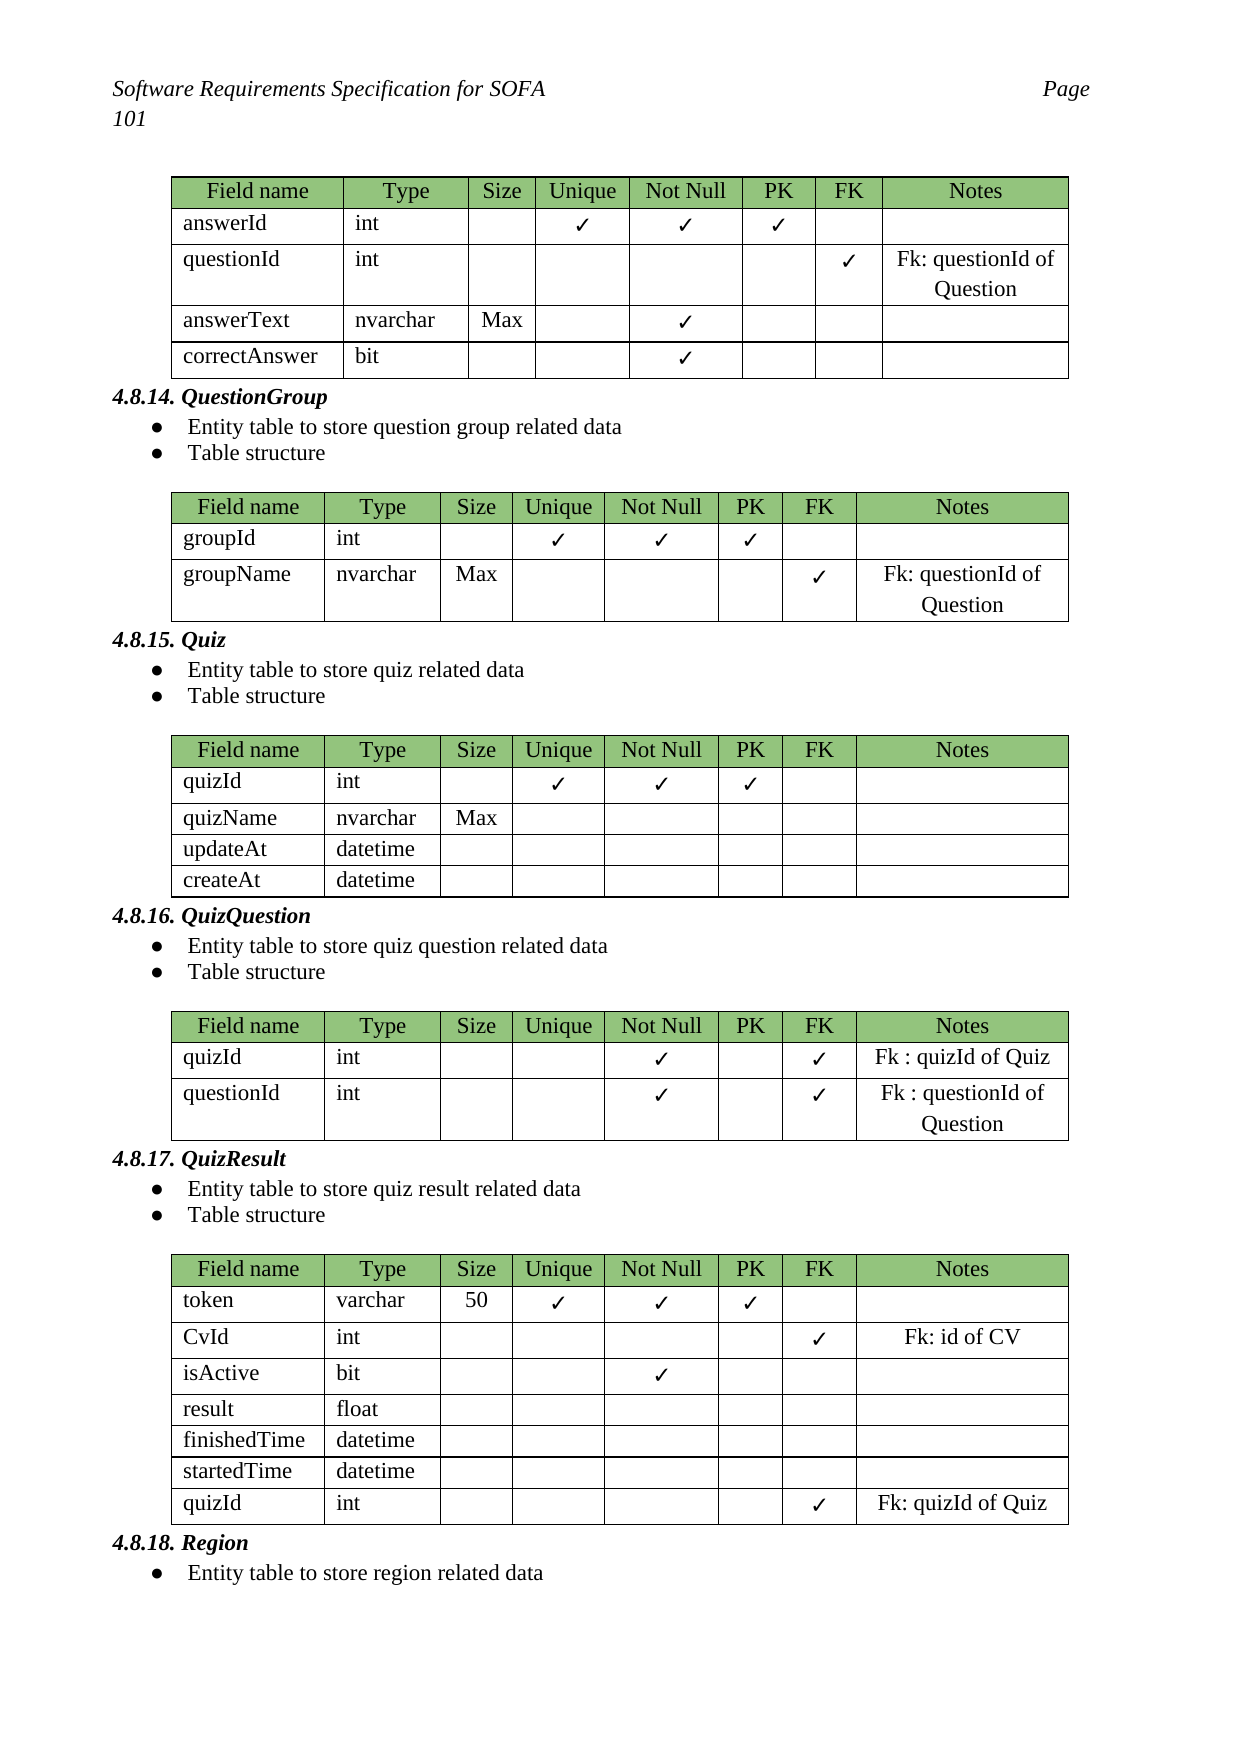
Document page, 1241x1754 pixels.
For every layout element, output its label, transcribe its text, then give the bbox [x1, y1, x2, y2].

table_cell createAt [172, 866, 324, 896]
table_header PK [719, 1255, 782, 1286]
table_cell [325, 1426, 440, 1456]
table_cell [719, 1323, 782, 1358]
table_cell [441, 1323, 512, 1358]
table_cell nvarchar [344, 306, 468, 341]
table_cell ✓ [513, 524, 604, 559]
subtitle 4.8.18. Region [112, 1529, 1128, 1555]
table_header Notes [857, 1255, 1068, 1286]
table_cell [513, 866, 604, 896]
table_cell [441, 524, 512, 559]
table_cell ✓ [630, 306, 742, 341]
table_cell Max [469, 306, 535, 341]
table_cell [513, 804, 604, 834]
table_header Field name [172, 736, 324, 767]
table_cell ✓ [605, 1043, 718, 1078]
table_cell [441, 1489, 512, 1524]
table_cell [857, 524, 1068, 559]
table_cell Fk: questionId of Question [883, 245, 1068, 305]
table_header PK [719, 493, 782, 523]
list Table structure [150, 1202, 1128, 1228]
table_cell nvarchar [325, 560, 440, 621]
table_cell [469, 245, 535, 305]
table_cell int [344, 245, 468, 305]
table_cell int [325, 1079, 440, 1140]
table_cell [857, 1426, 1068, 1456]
table_cell [441, 768, 512, 803]
table_cell [441, 1359, 512, 1394]
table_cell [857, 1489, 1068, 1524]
table_header Field name [172, 493, 324, 523]
table_cell ✓ [513, 768, 604, 803]
table_cell [605, 1323, 718, 1358]
table_cell bit [325, 1359, 440, 1394]
table_cell ✓ [513, 1287, 604, 1322]
table_cell int [325, 1323, 440, 1358]
table_cell bit [344, 343, 468, 377]
table_header Notes [883, 178, 1068, 208]
table_cell finishedTime [172, 1426, 324, 1456]
table_cell int [325, 524, 440, 559]
list Entity table to store question group related data [150, 413, 1128, 439]
table_cell CvId [172, 1323, 324, 1358]
table_cell datetime [325, 835, 440, 865]
table_cell Fk : quizId of Quiz [857, 1043, 1068, 1078]
list Table structure [150, 439, 1128, 466]
table_cell [630, 245, 742, 305]
table_cell [513, 1323, 604, 1358]
table_cell [743, 343, 815, 377]
table_cell [719, 866, 782, 896]
subtitle 4.8.17. QuizResult [112, 1145, 1128, 1171]
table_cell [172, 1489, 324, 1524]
subtitle 4.8.16. QuizQuestion [112, 902, 1128, 928]
table_cell [441, 1043, 512, 1078]
table_cell [469, 343, 535, 377]
table_cell ✓ [783, 1043, 856, 1078]
table_cell token [172, 1287, 324, 1322]
table_cell [883, 343, 1068, 377]
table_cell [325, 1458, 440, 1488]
table_cell [857, 1359, 1068, 1394]
table_cell ✓ [536, 209, 629, 244]
table_header Not Null [630, 178, 742, 208]
table_header Size [469, 178, 535, 208]
table_cell int [344, 209, 468, 244]
table_cell [513, 1359, 604, 1394]
table_cell [743, 306, 815, 341]
table_header Notes [857, 493, 1068, 523]
table_header Size [441, 1255, 512, 1286]
table_cell [783, 524, 856, 559]
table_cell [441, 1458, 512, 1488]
table_cell [536, 245, 629, 305]
table_header Unique [513, 1012, 604, 1042]
table_header Type [325, 1012, 440, 1042]
table_cell [441, 866, 512, 896]
table_cell float [325, 1395, 440, 1425]
table_cell ✓ [605, 1287, 718, 1322]
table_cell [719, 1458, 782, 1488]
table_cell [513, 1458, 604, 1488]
table_header Not Null [605, 736, 718, 767]
table_header FK [783, 1255, 856, 1286]
table_header Not Null [605, 493, 718, 523]
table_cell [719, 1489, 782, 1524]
table_cell questionId [172, 245, 343, 305]
list Entity table to store quiz question related data [150, 932, 1128, 958]
table_cell [469, 209, 535, 244]
table_cell ✓ [719, 1287, 782, 1322]
table_cell [719, 1395, 782, 1425]
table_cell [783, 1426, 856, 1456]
list Entity table to store quiz related data [150, 656, 1128, 683]
table_header FK [816, 178, 882, 208]
table_header Type [325, 493, 440, 523]
list Entity table to store quiz result related data [150, 1175, 1128, 1202]
table_cell ✓ [783, 1323, 856, 1358]
table_header Not Null [605, 1255, 718, 1286]
table_cell [513, 1079, 604, 1140]
table_cell [783, 804, 856, 834]
table_header Type [325, 736, 440, 767]
table_cell [719, 835, 782, 865]
table_cell [816, 343, 882, 377]
table_cell result [172, 1395, 324, 1425]
table_header Type [344, 178, 468, 208]
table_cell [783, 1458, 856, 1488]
table_header Unique [536, 178, 629, 208]
table_cell [605, 1395, 718, 1425]
table_cell [536, 306, 629, 341]
table_cell updateAt [172, 835, 324, 865]
table_header Not Null [605, 1012, 718, 1042]
table_cell ✓ [816, 245, 882, 305]
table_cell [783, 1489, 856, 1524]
table_cell [783, 1359, 856, 1394]
table_cell [783, 1395, 856, 1425]
table_cell varchar [325, 1287, 440, 1322]
table_cell [441, 1079, 512, 1140]
list Entity table to store region related data [150, 1559, 1128, 1586]
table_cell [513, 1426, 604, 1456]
table_cell quizId [172, 1043, 324, 1078]
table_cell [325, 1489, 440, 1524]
table_cell [605, 866, 718, 896]
table_cell Fk: questionId of Question [857, 560, 1068, 621]
table_cell [783, 835, 856, 865]
table_cell groupName [172, 560, 324, 621]
table_cell [783, 768, 856, 803]
table_cell [441, 835, 512, 865]
table_cell [816, 306, 882, 341]
table_cell Max [441, 804, 512, 834]
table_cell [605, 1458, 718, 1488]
table_header Notes [857, 736, 1068, 767]
list Table structure [150, 683, 1128, 709]
table_cell [743, 245, 815, 305]
table_cell [883, 306, 1068, 341]
table_header FK [783, 1012, 856, 1042]
subtitle 4.8.14. QuestionGroup [112, 383, 1128, 409]
table_header Unique [513, 493, 604, 523]
table_cell answerText [172, 306, 343, 341]
table_cell ✓ [743, 209, 815, 244]
table_header Notes [857, 1012, 1068, 1042]
table_cell [857, 1395, 1068, 1425]
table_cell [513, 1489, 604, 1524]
table_header Unique [513, 736, 604, 767]
table_header Field name [172, 178, 343, 208]
table_cell [605, 560, 718, 621]
table_header Size [441, 1012, 512, 1042]
table_cell [719, 804, 782, 834]
table_cell [816, 209, 882, 244]
table_cell [605, 804, 718, 834]
table_cell ✓ [605, 524, 718, 559]
table_cell quizName [172, 804, 324, 834]
table_cell [513, 1395, 604, 1425]
table_cell [883, 209, 1068, 244]
table_cell ✓ [719, 768, 782, 803]
table_cell [783, 1287, 856, 1322]
table_header Unique [513, 1255, 604, 1286]
table_cell int [325, 1043, 440, 1078]
table_cell Max [441, 560, 512, 621]
table_cell [857, 1287, 1068, 1322]
table_cell [513, 835, 604, 865]
table_cell datetime [325, 866, 440, 896]
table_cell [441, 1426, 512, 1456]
table_cell [857, 804, 1068, 834]
table_cell answerId [172, 209, 343, 244]
table_cell ✓ [783, 560, 856, 621]
table_header FK [783, 736, 856, 767]
table_cell [857, 866, 1068, 896]
table_cell ✓ [605, 1079, 718, 1140]
table_header FK [783, 493, 856, 523]
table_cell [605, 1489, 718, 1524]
table_cell [719, 1043, 782, 1078]
table_cell [536, 343, 629, 377]
list Table structure [150, 958, 1128, 984]
table_header PK [719, 1012, 782, 1042]
table_cell 50 [441, 1287, 512, 1322]
table_cell [513, 560, 604, 621]
table_cell int [325, 768, 440, 803]
table_cell [719, 560, 782, 621]
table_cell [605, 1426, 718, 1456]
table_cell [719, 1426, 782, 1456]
table_cell [513, 1043, 604, 1078]
table_cell ✓ [630, 343, 742, 377]
table_header Size [441, 493, 512, 523]
table_cell isActive [172, 1359, 324, 1394]
table_cell questionId [172, 1079, 324, 1140]
table_cell [719, 1359, 782, 1394]
table_cell groupId [172, 524, 324, 559]
table_cell [441, 1395, 512, 1425]
table_cell ✓ [719, 524, 782, 559]
table_cell Fk: id of CV [857, 1323, 1068, 1358]
table_cell ✓ [783, 1079, 856, 1140]
table_header Size [441, 736, 512, 767]
table_cell ✓ [630, 209, 742, 244]
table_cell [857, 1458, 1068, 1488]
table_header Field name [172, 1012, 324, 1042]
table_cell [719, 1079, 782, 1140]
table_cell ✓ [605, 1359, 718, 1394]
table_cell [605, 835, 718, 865]
table_cell [783, 866, 856, 896]
table_header Type [325, 1255, 440, 1286]
table_cell ✓ [605, 768, 718, 803]
table_cell nvarchar [325, 804, 440, 834]
table_cell [857, 768, 1068, 803]
subtitle 4.8.15. Quiz [112, 626, 1128, 652]
table_cell Fk : questionId of Question [857, 1079, 1068, 1140]
table_cell correctAnswer [172, 343, 343, 377]
table_cell quizId [172, 768, 324, 803]
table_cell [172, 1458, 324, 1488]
table_header PK [719, 736, 782, 767]
table_cell [857, 835, 1068, 865]
table_header Field name [172, 1255, 324, 1286]
table_header PK [743, 178, 815, 208]
